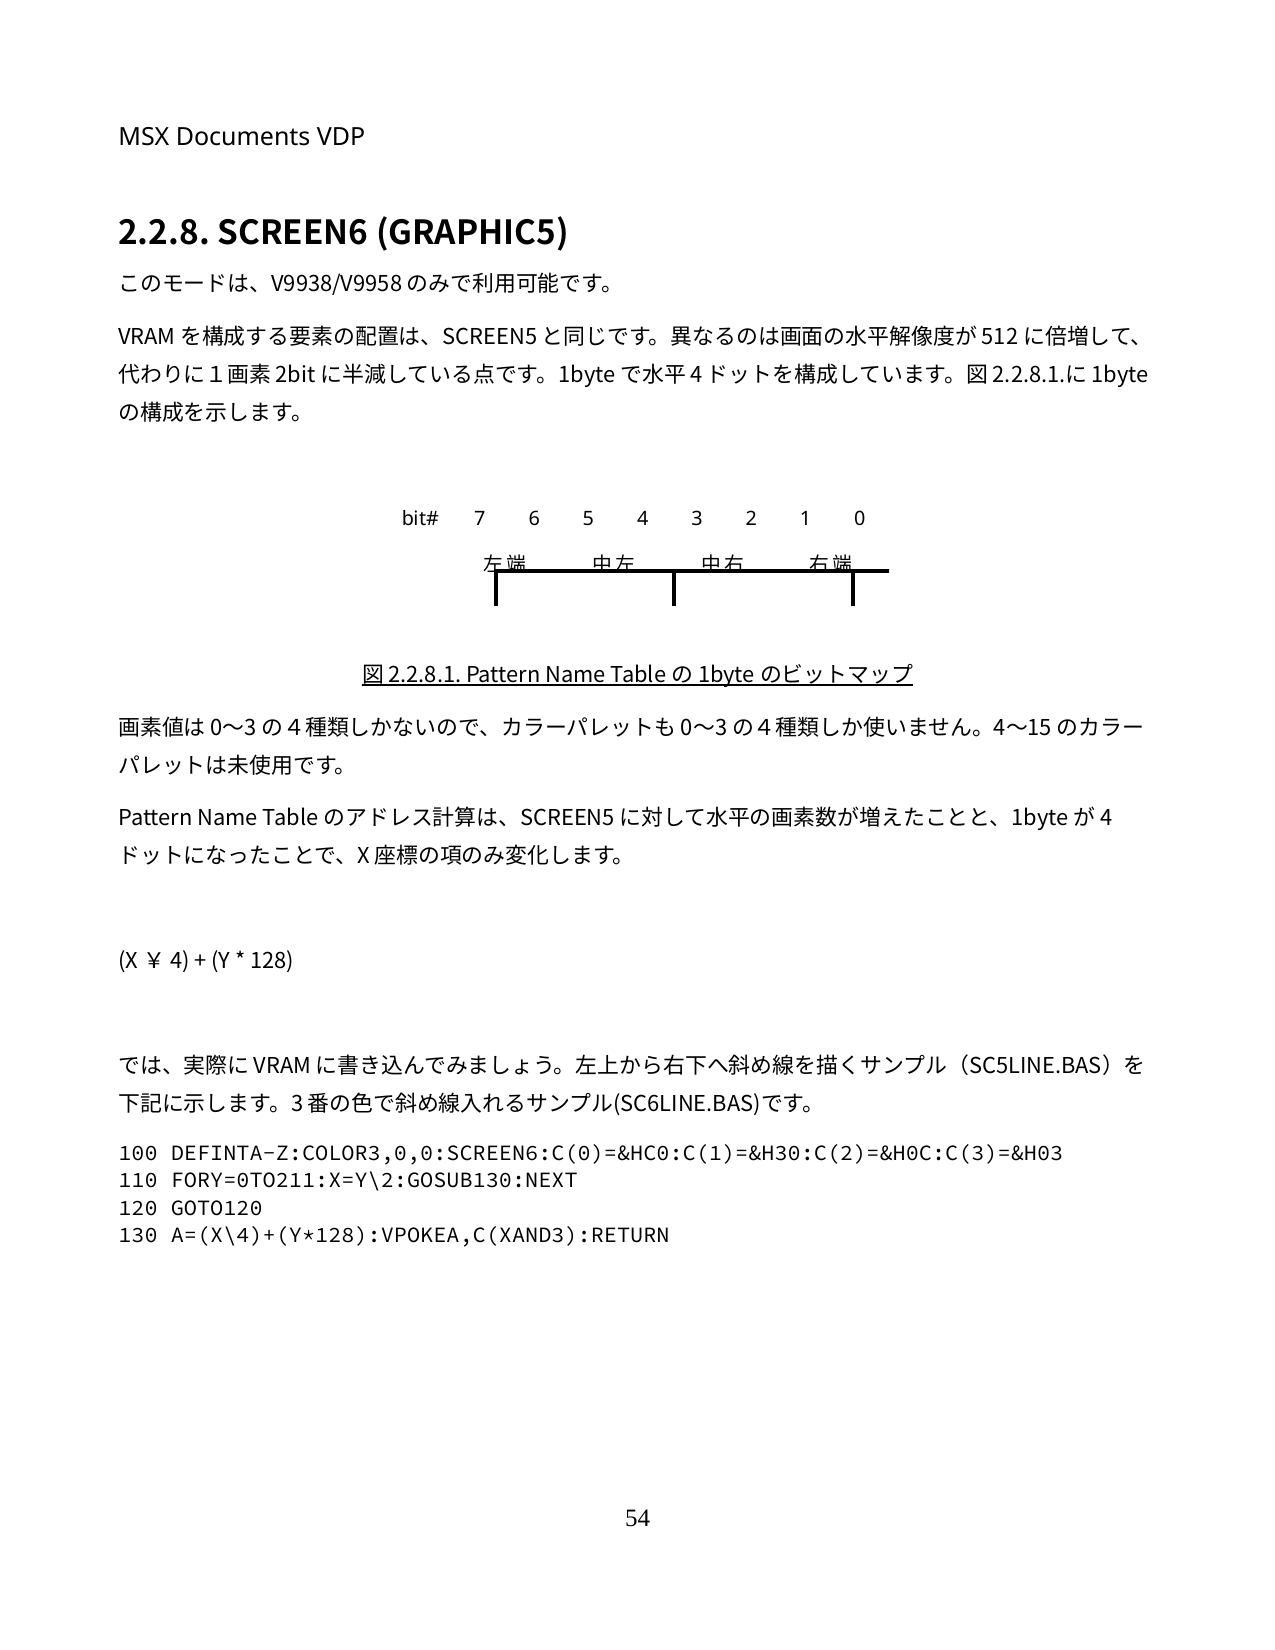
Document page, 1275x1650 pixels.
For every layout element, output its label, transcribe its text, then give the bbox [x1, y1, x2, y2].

text では、実際にVRAMに書き込んでみましょう。左上から右下へ斜め線を描くサンプル（SC5LINE.BAS）を下記に示します。3番の色で斜め線入れるサンプル(SC6LINE.BAS)です。 [118, 1048, 1157, 1118]
text 画素値は 0～3の４種類しかないので、カラーパレットも 0～3 の４種類しか使いません。4～15のカラーパレットは未使用です。 [118, 710, 1157, 779]
text このモードは、V9938/V9958のみで利用可能です。 [118, 266, 1157, 298]
subtitle 2.2.8. SCREEN6 (GRAPHIC5) [118, 206, 1157, 254]
text Pattern Name Table のアドレス計算は、SCREEN5に対して水平の画素数が増えたことと、1byte が 4ドットになったことで、X座標の項のみ変化します。 [118, 800, 1157, 870]
table_header 100 DEFINTA-Z:COLOR3,0,0:SCREEN6:C(0)=&HC0:C(1)=&H30:C(2)=&H0C:C(3)=&H03 110 FORY=0TO211:X=Y\2:GOSUB130:NEXT 120 GOTO120 130 A=(X\4)+(Y*128):VPOKEA,C(XAND3):RETURN [118, 1139, 1157, 1248]
text VRAMを構成する要素の配置は、SCREEN5と同じです。異なるのは画面の水平解像度が 512 に倍増して、代わりに１画素2bit に半減している点です。1byte で水平4ドットを構成しています。図2.2.8.1.に1byteの構成を示します。 [118, 319, 1157, 426]
text 図2.2.8.1. Pattern Name Table の 1byte のビットマップ [118, 657, 1157, 689]
text (X ￥ 4) + (Y * 128) [118, 943, 1157, 975]
